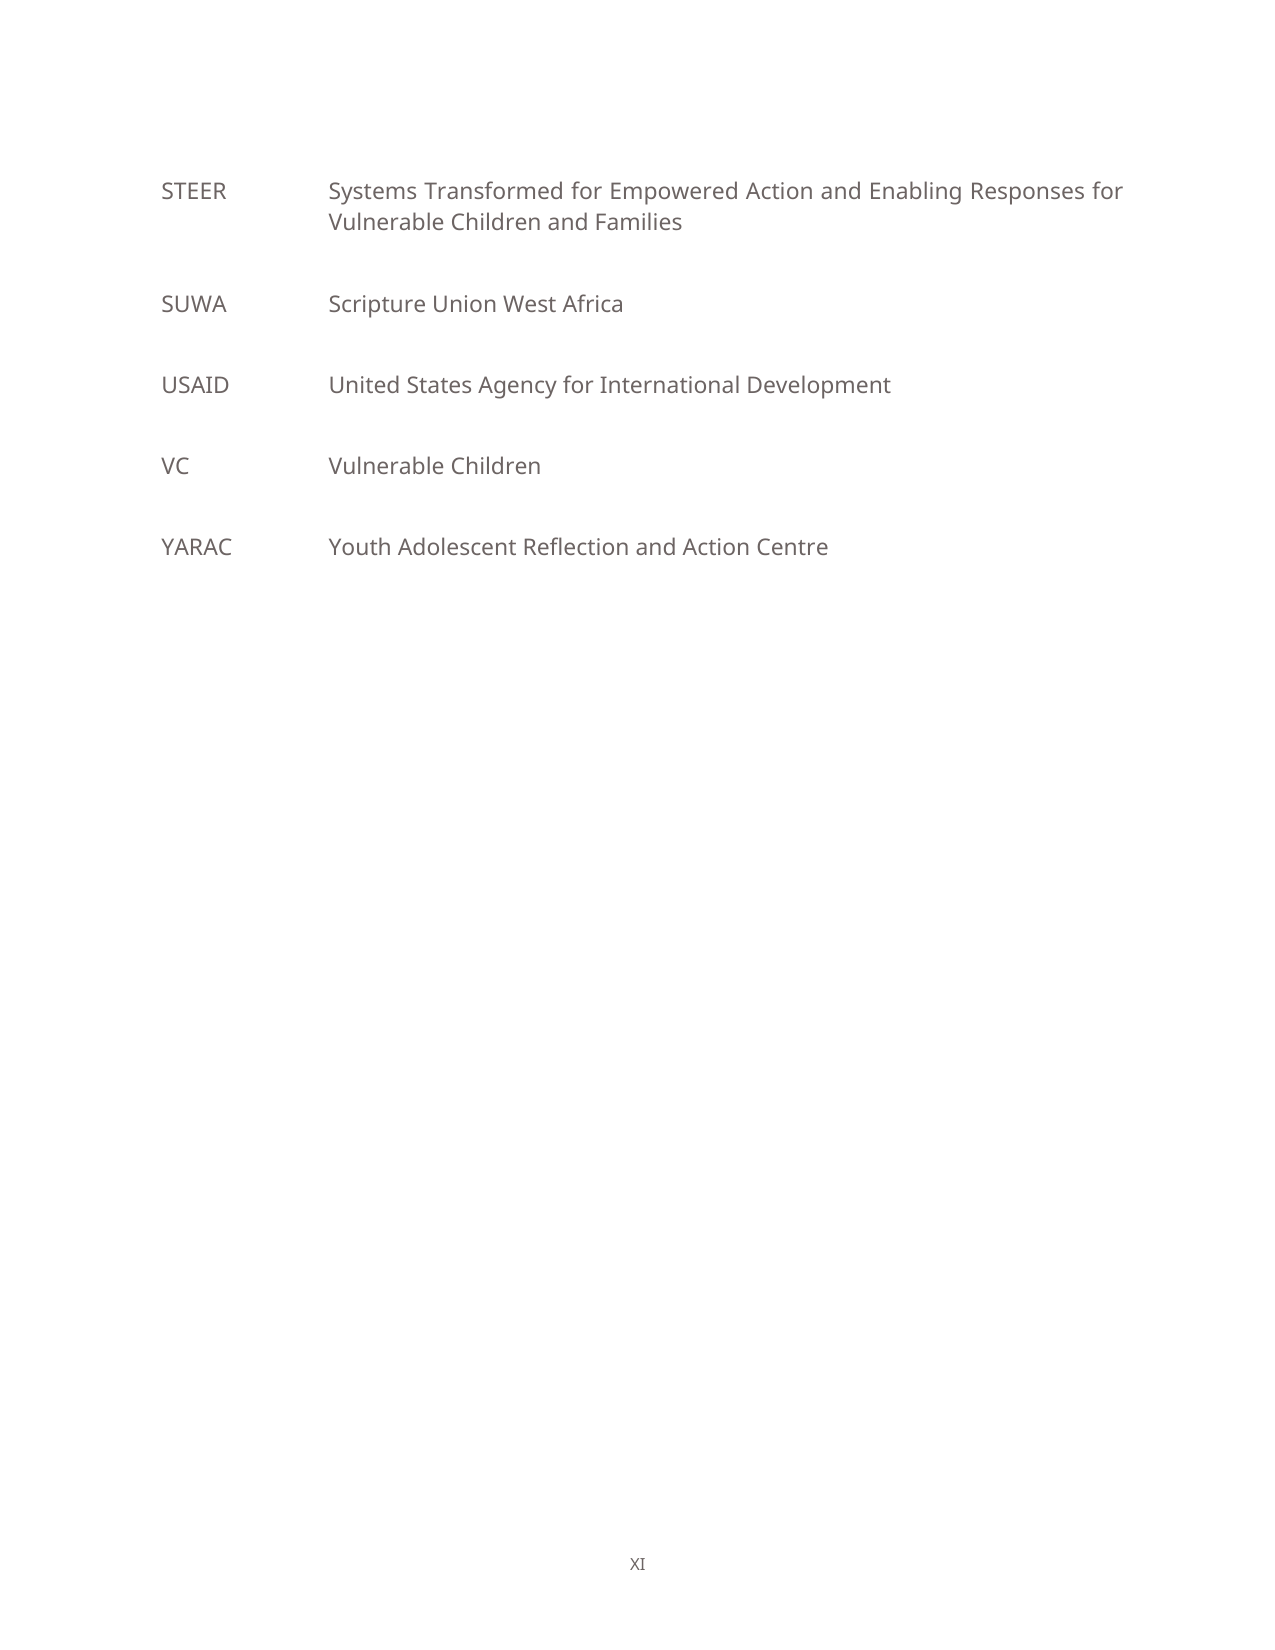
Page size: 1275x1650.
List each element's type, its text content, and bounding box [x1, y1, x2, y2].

table_cell Youth Adolescent Reflection and Action Centre [317, 506, 1136, 587]
table_cell SUWA [150, 263, 317, 344]
table_cell Systems Transformed for Empowered Action and Enabling Responses for Vulnerable Children and Families [317, 150, 1136, 262]
table_cell Vulnerable Children [317, 425, 1136, 506]
table_cell United States Agency for International Development [317, 344, 1136, 425]
table_cell STEER [150, 150, 317, 262]
table_cell Scripture Union West Africa [317, 263, 1136, 344]
table_cell USAID [150, 344, 317, 425]
table_cell VC [150, 425, 317, 506]
table_cell YARAC [150, 506, 317, 587]
